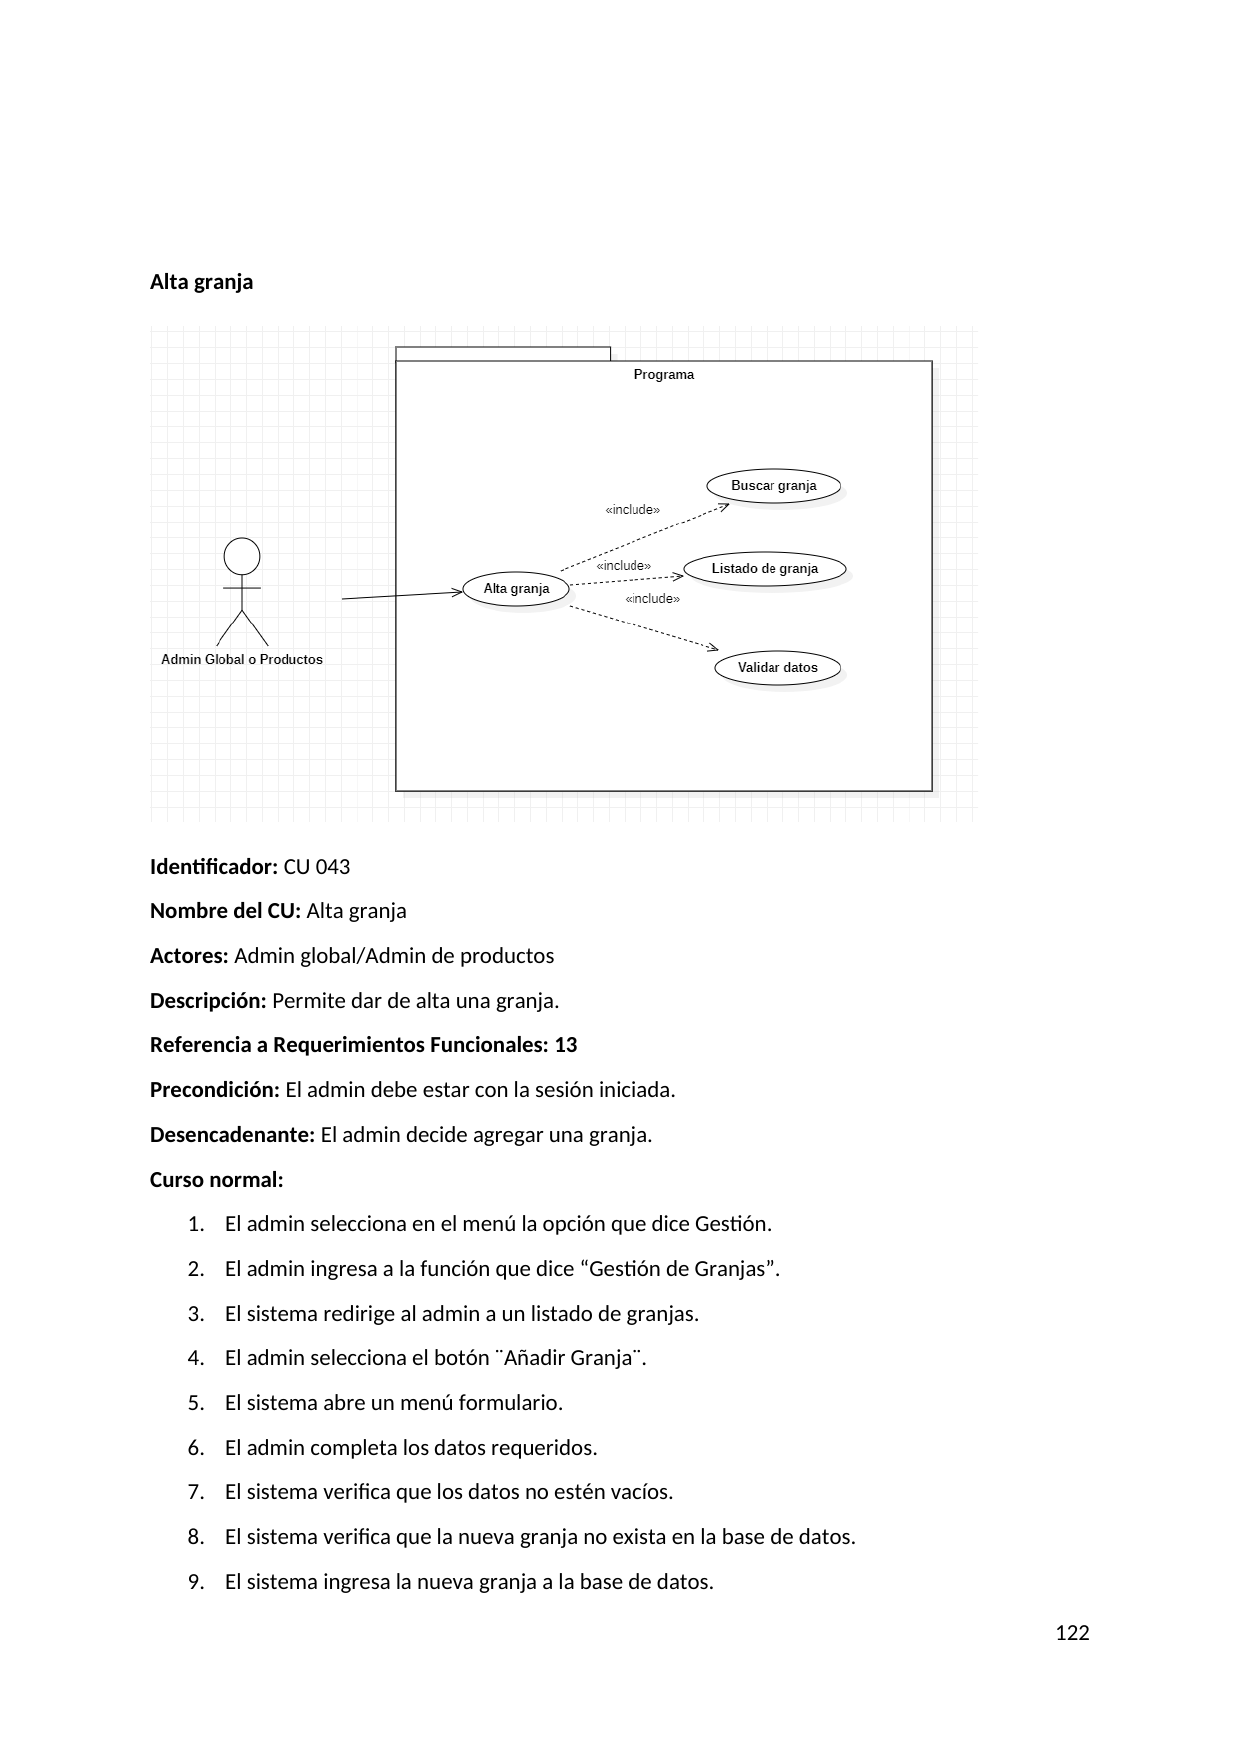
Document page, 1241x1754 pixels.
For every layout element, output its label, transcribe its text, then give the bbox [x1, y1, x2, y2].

text Identificador: CU 043 [150, 852, 1090, 880]
text Descripción: Permite dar de alta una granja. [150, 986, 1090, 1014]
list El sistema abre un menú formulario. [187, 1388, 1090, 1416]
text Curso normal: [150, 1165, 1090, 1193]
text Precondición: El admin debe estar con la sesión iniciada. [150, 1075, 1090, 1103]
list El admin selecciona en el menú la opción que dice Gestión. [187, 1209, 1090, 1237]
text Nombre del CU: Alta granja [150, 897, 1090, 924]
list El admin ingresa a la función que dice “Gestión de Granjas”. [187, 1254, 1090, 1282]
text Actores: Admin global/Admin de productos [150, 941, 1090, 969]
list El sistema verifica que los datos no estén vacíos. [187, 1477, 1090, 1506]
text Referencia a Requerimientos Funcionales: 13 [150, 1031, 1090, 1059]
picture [150, 326, 979, 822]
list El admin selecciona el botón ¨Añadir Granja¨. [187, 1343, 1090, 1371]
text Alta granja [150, 267, 1090, 295]
list El sistema ingresa la nueva granja a la base de datos. [187, 1567, 1090, 1595]
list El admin completa los datos requeridos. [187, 1433, 1090, 1461]
list El sistema redirige al admin a un listado de granjas. [187, 1299, 1090, 1327]
text Desencadenante: El admin decide agregar una granja. [150, 1120, 1090, 1148]
list El sistema verifica que la nueva granja no exista en la base de datos. [187, 1522, 1090, 1550]
